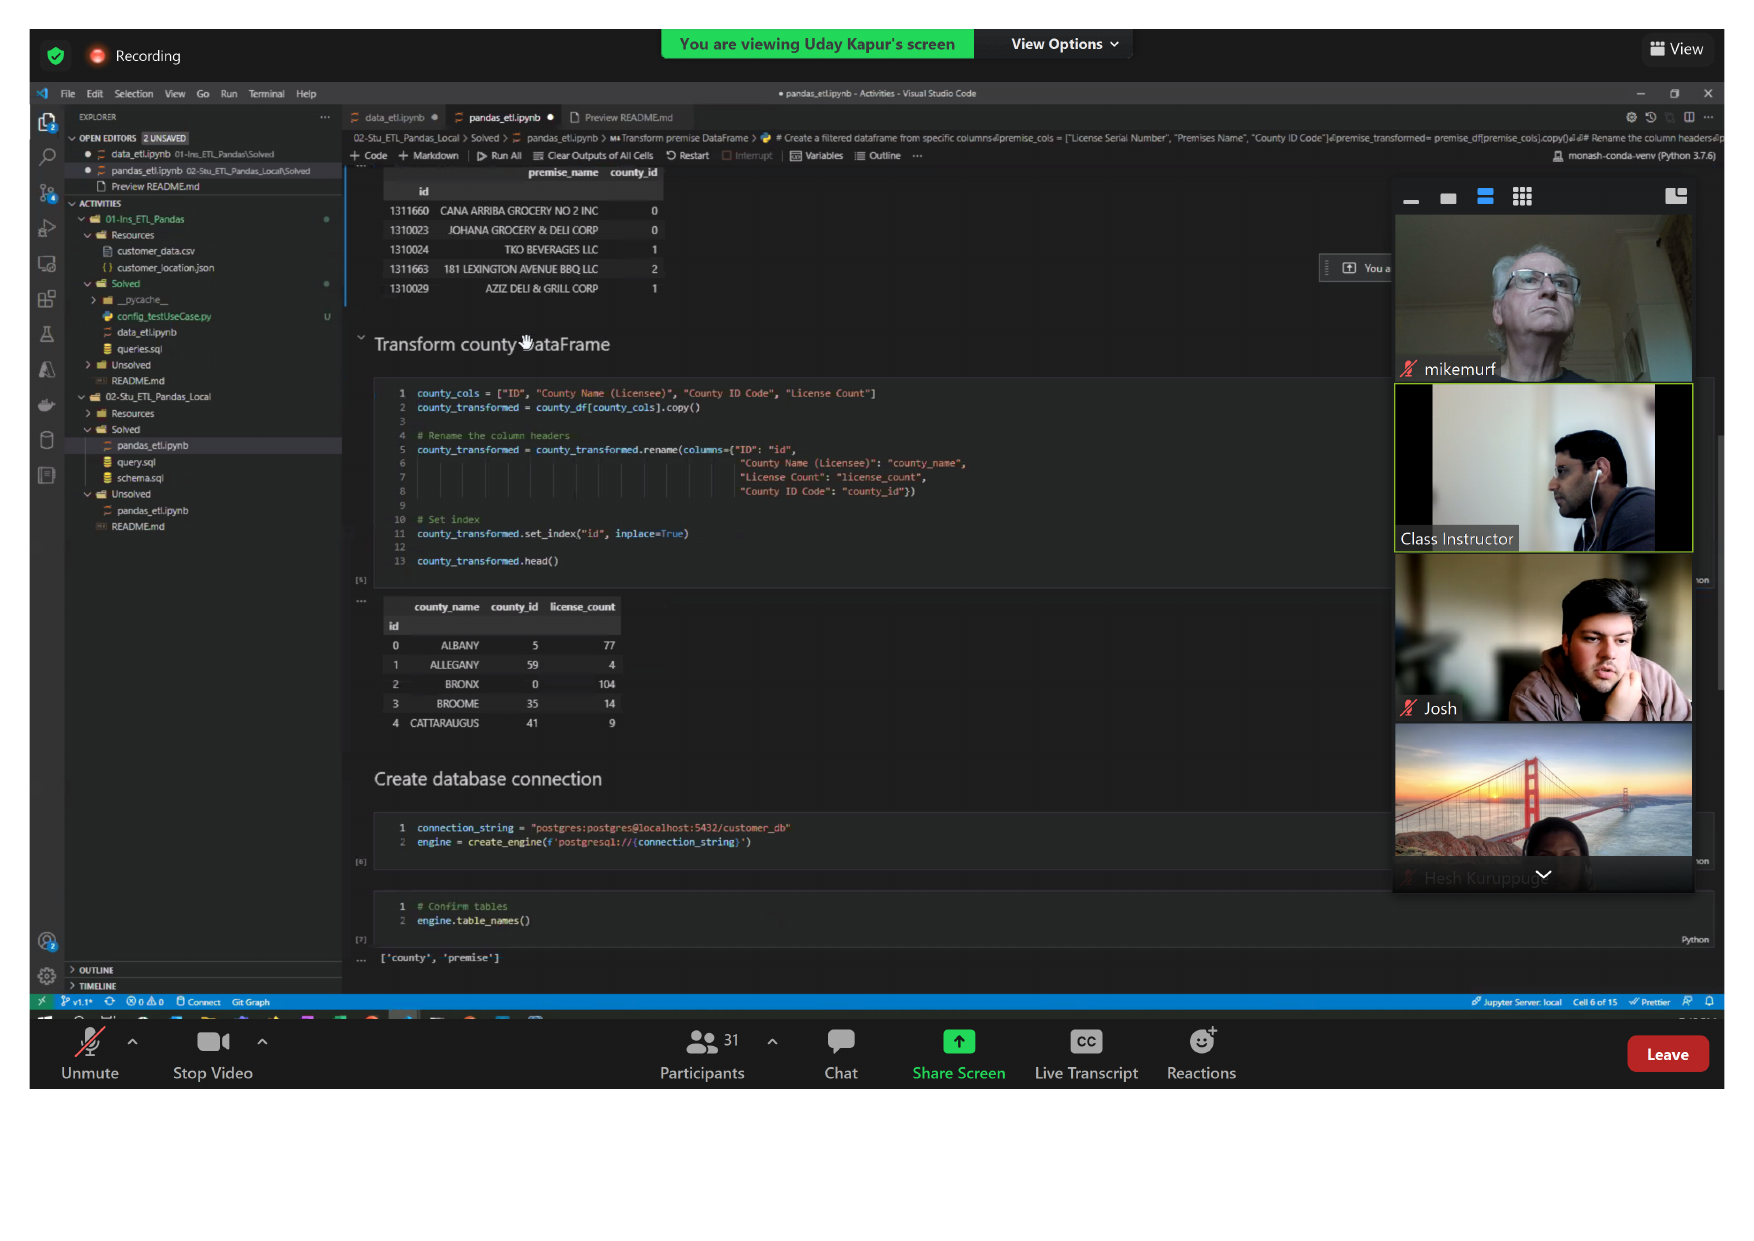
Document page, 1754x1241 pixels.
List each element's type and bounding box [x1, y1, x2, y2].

picture [29, 29, 1725, 1089]
